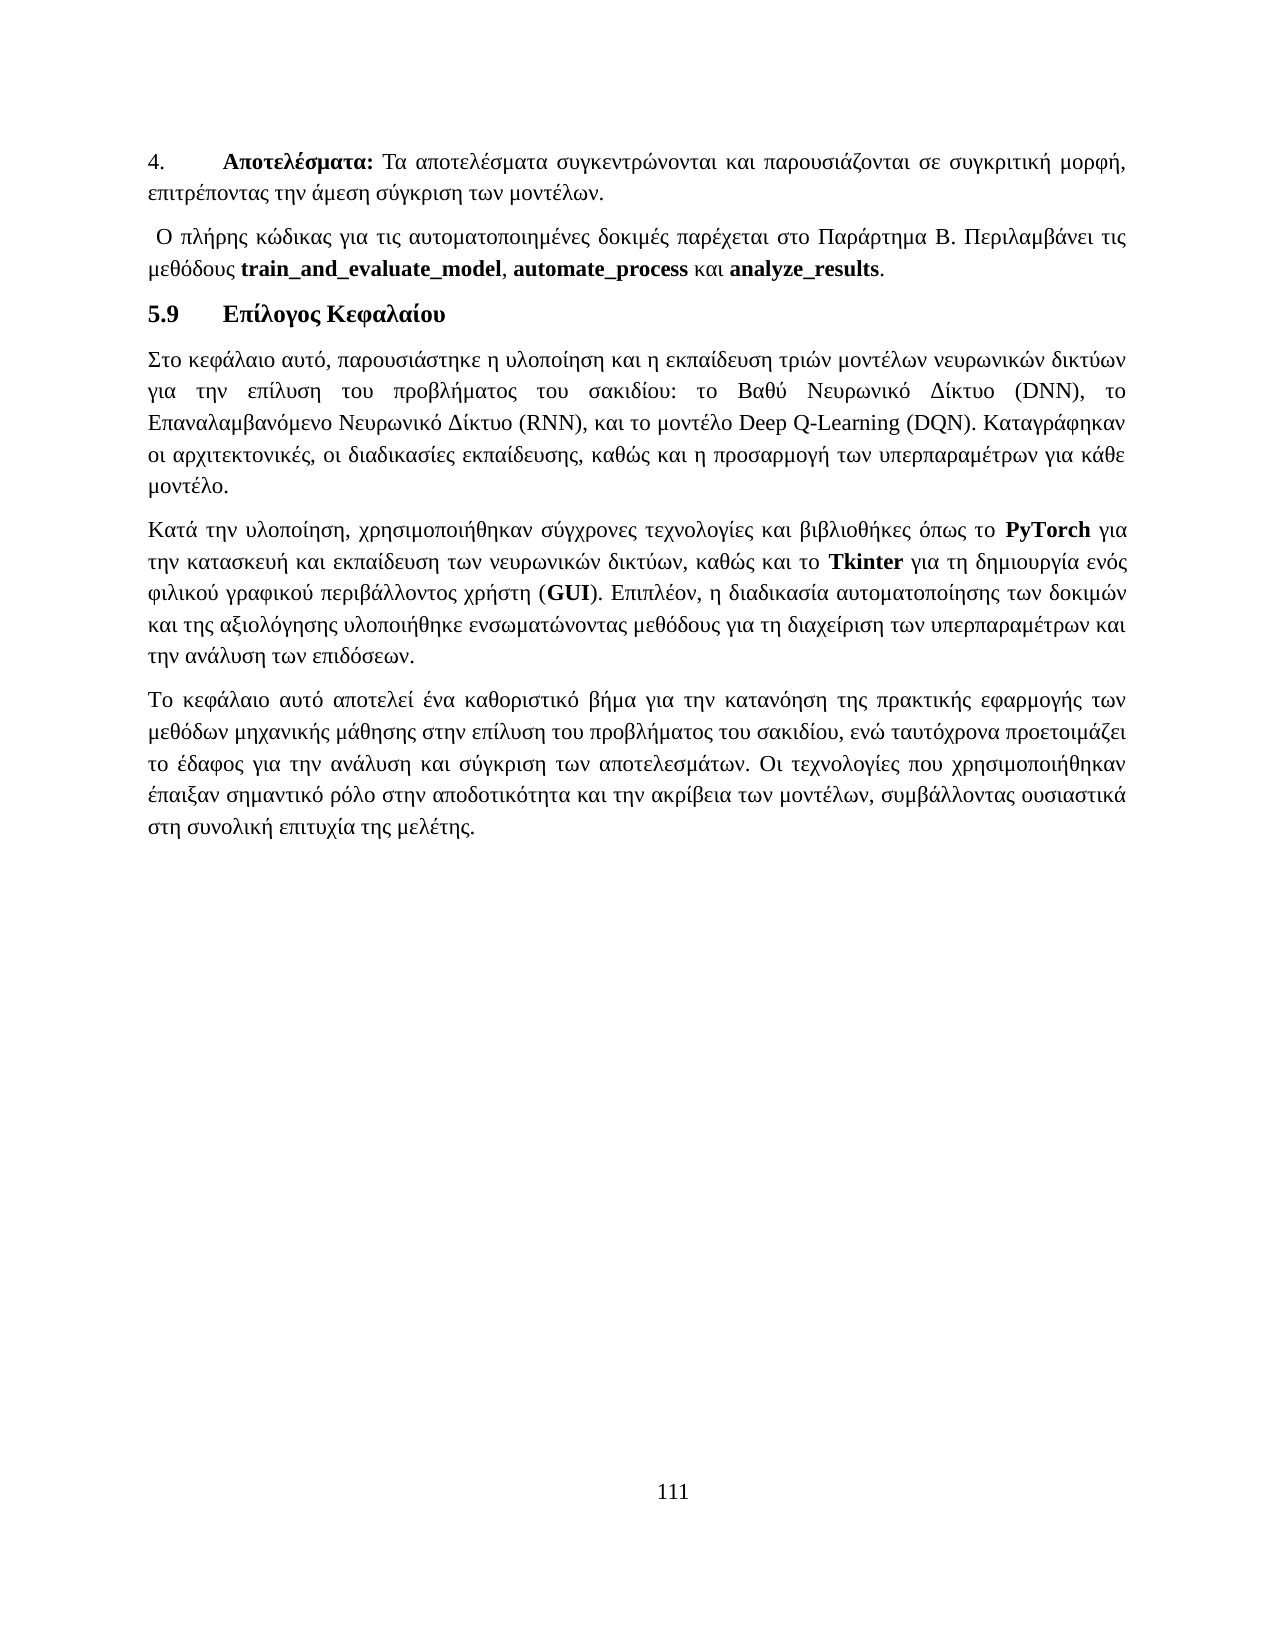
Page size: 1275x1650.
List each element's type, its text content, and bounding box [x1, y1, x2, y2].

text Στο κεφάλαιο αυτό, παρουσιάστηκε η υλοποίηση και η εκπαίδευση τριών μοντέλων νευρωνικών δικτύων για την επίλυση του προβλήματος του σακιδίου: το Βαθύ Νευρωνικό Δίκτυο (DNN), το Επαναλαμβανόμενο Νευρωνικό Δίκτυο (RNN), και το μοντέλο Deep Q-Learning (DQN). Καταγράφηκαν οι αρχιτεκτονικές, οι διαδικασίες εκπαίδευσης, καθώς και η προσαρμογή των υπερπαραμέτρων για κάθε μοντέλο. [148, 346, 1127, 498]
text Κατά την υλοποίηση, χρησιμοποιήθηκαν σύγχρονες τεχνολογίες και βιβλιοθήκες όπως το PyTorch για την κατασκευή και εκπαίδευση των νευρωνικών δικτύων, καθώς και το Tkinter για τη δημιουργία ενός φιλικού γραφικού περιβάλλοντος χρήστη (GUI). Επιπλέον, η διαδικασία αυτοματοποίησης των δοκιμών και της αξιολόγησης υλοποιήθηκε ενσωματώνοντας μεθόδους για τη διαχείριση των υπερπαραμέτρων και την ανάλυση των επιδόσεων. [148, 516, 1127, 669]
list Αποτελέσματα: Τα αποτελέσματα συγκεντρώνονται και παρουσιάζονται σε συγκριτική μορφή, επιτρέποντας την άμεση σύγκριση των μοντέλων. [148, 148, 1127, 206]
text Ο πλήρης κώδικας για τις αυτοματοποιημένες δοκιμές παρέχεται στο Παράρτημα Β. Περιλαμβάνει τις μεθόδους train_and_evaluate_model, automate_process και analyze_results. [148, 223, 1127, 281]
subtitle Επίλογος Κεφαλαίου [148, 299, 1127, 328]
text Το κεφάλαιο αυτό αποτελεί ένα καθοριστικό βήμα για την κατανόηση της πρακτικής εφαρμογής των μεθόδων μηχανικής μάθησης στην επίλυση του προβλήματος του σακιδίου, ενώ ταυτόχρονα προετοιμάζει το έδαφος για την ανάλυση και σύγκριση των αποτελεσμάτων. Οι τεχνολογίες που χρησιμοποιήθηκαν έπαιξαν σημαντικό ρόλο στην αποδοτικότητα και την ακρίβεια των μοντέλων, συμβάλλοντας ουσιαστικά στη συνολική επιτυχία της μελέτης. [148, 687, 1127, 839]
